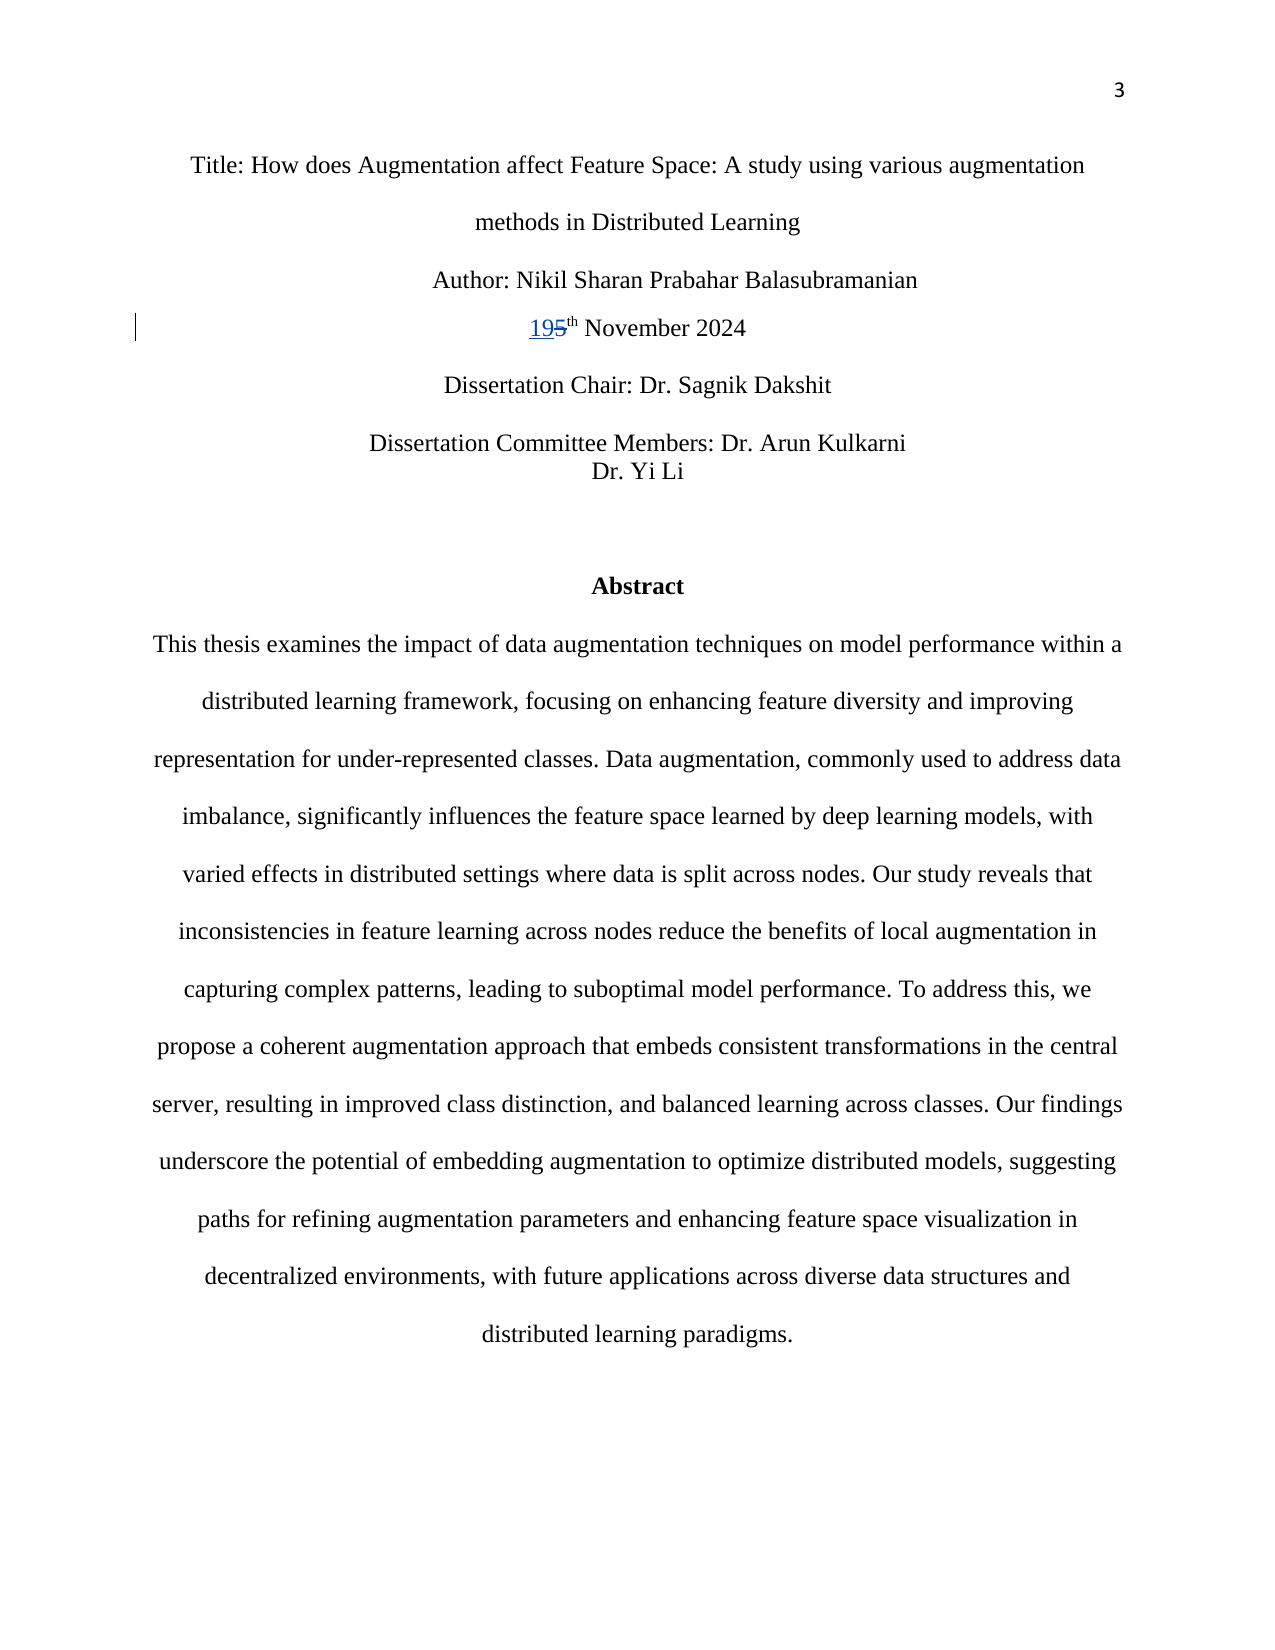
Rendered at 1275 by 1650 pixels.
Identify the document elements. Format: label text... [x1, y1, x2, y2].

text th November 2024 [150, 313, 1125, 341]
text Dissertation Chair: Dr. Sagnik Dakshit [150, 370, 1125, 399]
text This thesis examines the impact of data augmentation techniques on model performance within a distributed learning framework, focusing on enhancing feature diversity and improving representation for under-represented classes. Data augmentation, commonly used to address data imbalance, significantly influences the feature space learned by deep learning models, with varied effects in distributed settings where data is split across nodes. Our study reveals that inconsistencies in feature learning across nodes reduce the benefits of local augmentation in capturing complex patterns, leading to suboptimal model performance. To address this, we propose a coherent augmentation approach that embeds consistent transformations in the central server, resulting in improved class distinction, and balanced learning across classes. Our findings underscore the potential of embedding augmentation to optimize distributed models, suggesting paths for refining augmentation parameters and enhancing feature space visualization in decentralized environments, with future applications across diverse data structures and distributed learning paradigms. [150, 629, 1125, 1348]
text Dr. Yi Li [150, 456, 1125, 485]
text Abstract [150, 571, 1125, 600]
text Title: How does Augmentation affect Feature Space: A study using various augmentation methods in Distributed Learning [150, 150, 1125, 236]
text Dissertation Committee Members: Dr. Arun Kulkarni [150, 428, 1125, 456]
text Author: Nikil Sharan Prabahar Balasubramanian [150, 265, 1125, 294]
